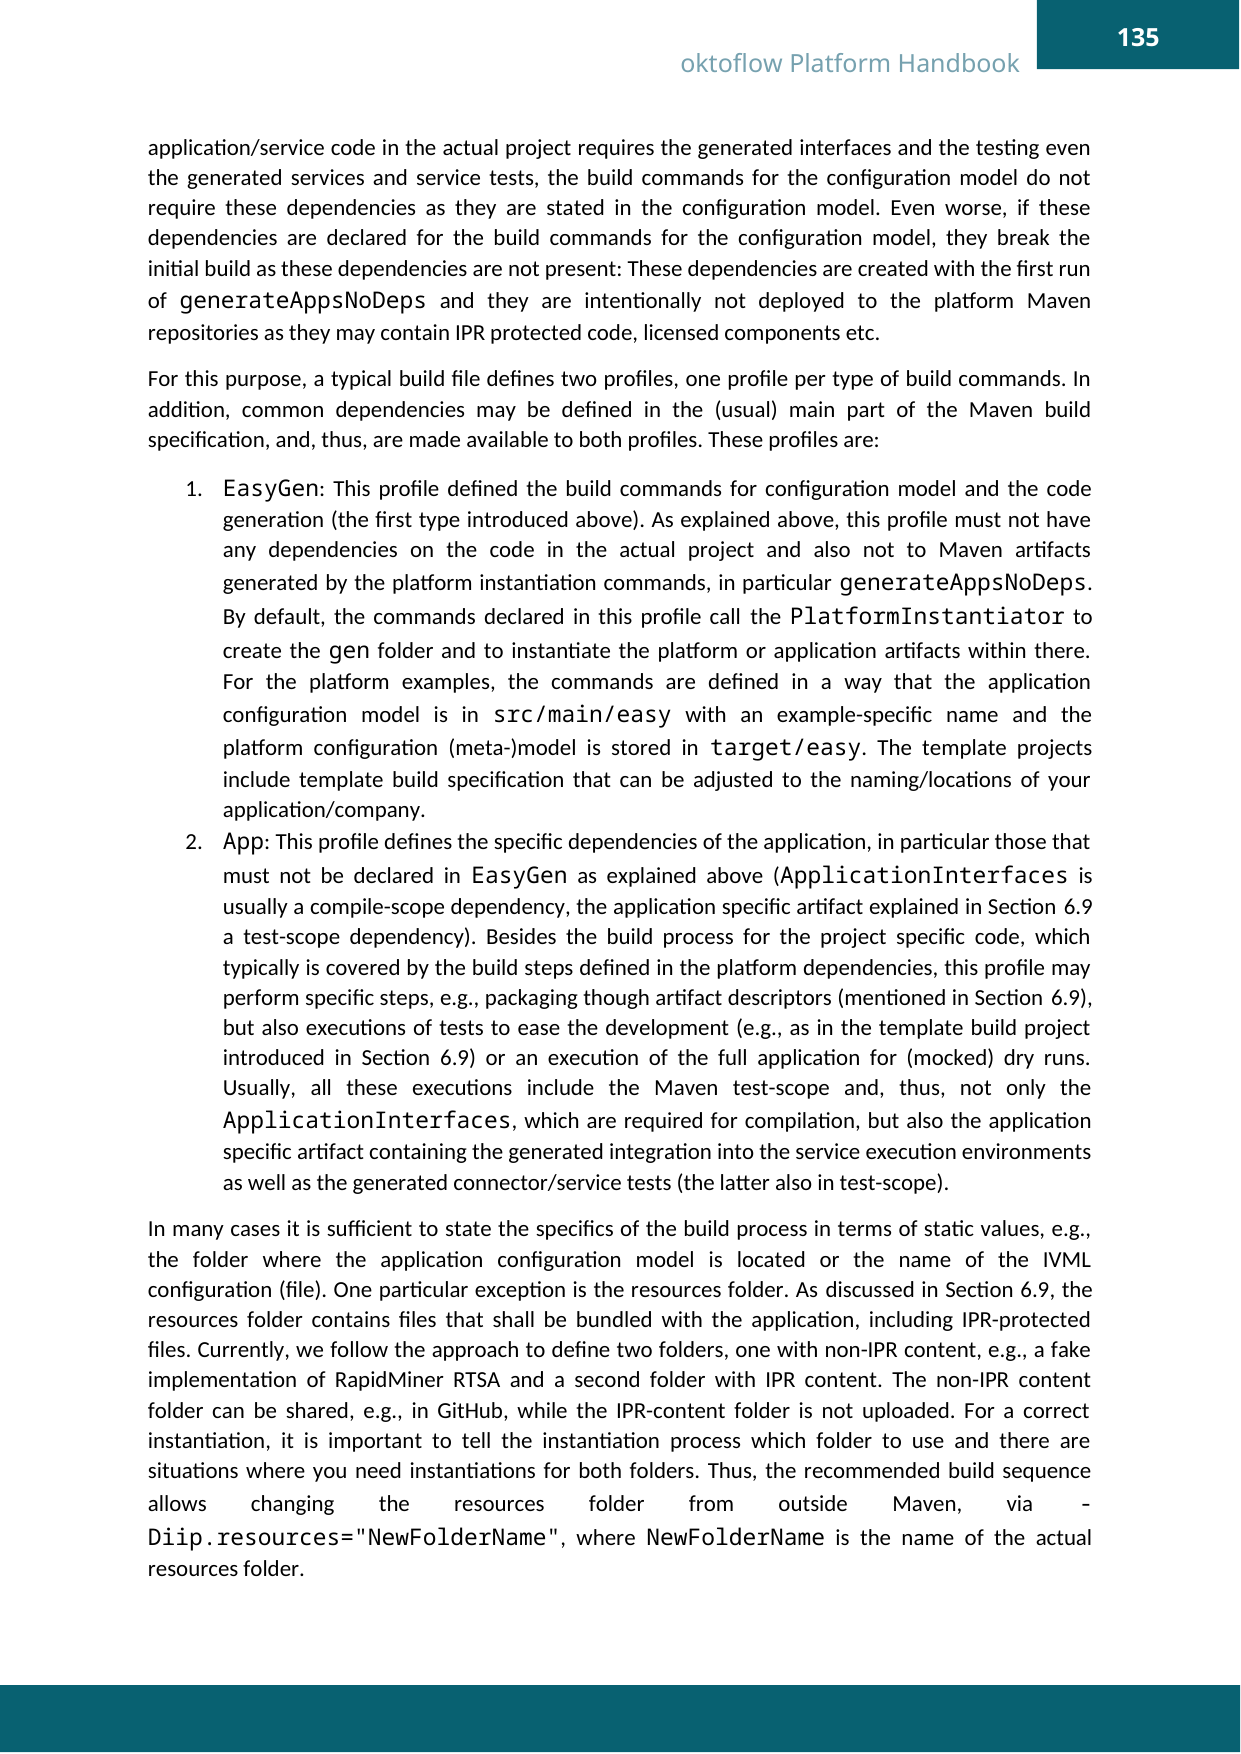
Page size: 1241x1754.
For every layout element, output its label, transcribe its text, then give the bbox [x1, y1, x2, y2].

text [148, 133, 1093, 346]
list EasyGen: This profile defined the build commands for configuration model and the code generation (the first type introduced above). As explained above, this profile must not have any dependencies on the code in the actual project and also not to Maven artifacts generated by the platform instantiation commands, in particular generateAppsNoDeps. By default, the commands declared in this profile call the PlatformInstantiator to create the gen folder and to instantiate the platform or application artifacts within there. For the platform examples, the commands are defined in a way that the application configuration model is in src/main/easy with an example-specific name and the platform configuration (meta-)model is stored in target/easy. The template projects include template build specification that can be adjusted to the naming/locations of your application/company. [185, 472, 1093, 823]
text In many cases it is sufficient to state the specifics of the build process in terms of static values, e.g., the folder where the application configuration model is located or the name of the IVML configuration (file). One particular exception is the resources folder. As discussed in Section 6.9, the resources folder contains files that shall be bundled with the application, including IPR-protected files. Currently, we follow the approach to define two folders, one with non-IPR content, e.g., a fake implementation of RapidMiner RTSA and a second folder with IPR content. The non-IPR content folder can be shared, e.g., in GitHub, while the IPR-content folder is not uploaded. For a correct instantiation, it is important to tell the instantiation process which folder to use and there are situations where you need instantiations for both folders. Thus, the recommended build sequence allows changing the resources folder from outside Maven, via -Diip.resources="NewFolderName", where NewFolderName is the name of the actual resources folder. [148, 1214, 1093, 1582]
list App: This profile defines the specific dependencies of the application, in particular those that must not be declared in EasyGen as explained above (ApplicationInterfaces is usually a compile-scope dependency, the application specific artifact explained in Section 6.9 a test-scope dependency). Besides the build process for the project specific code, which typically is covered by the build steps defined in the platform dependencies, this profile may perform specific steps, e.g., packaging though artifact descriptors (mentioned in Section 6.9), but also executions of tests to ease the development (e.g., as in the template build project introduced in Section 6.9) or an execution of the full application for (mocked) dry runs. Usually, all these executions include the Maven test-scope and, thus, not only the ApplicationInterfaces, which are required for compilation, but also the application specific artifact containing the generated integration into the service execution environments as well as the generated connector/service tests (the latter also in test-scope). [185, 825, 1093, 1196]
text For this purpose, a typical build file defines two profiles, one profile per type of build commands. In addition, common dependencies may be defined in the (usual) main part of the Maven build specification, and, thus, are made available to both profiles. These profiles are: [148, 364, 1093, 453]
